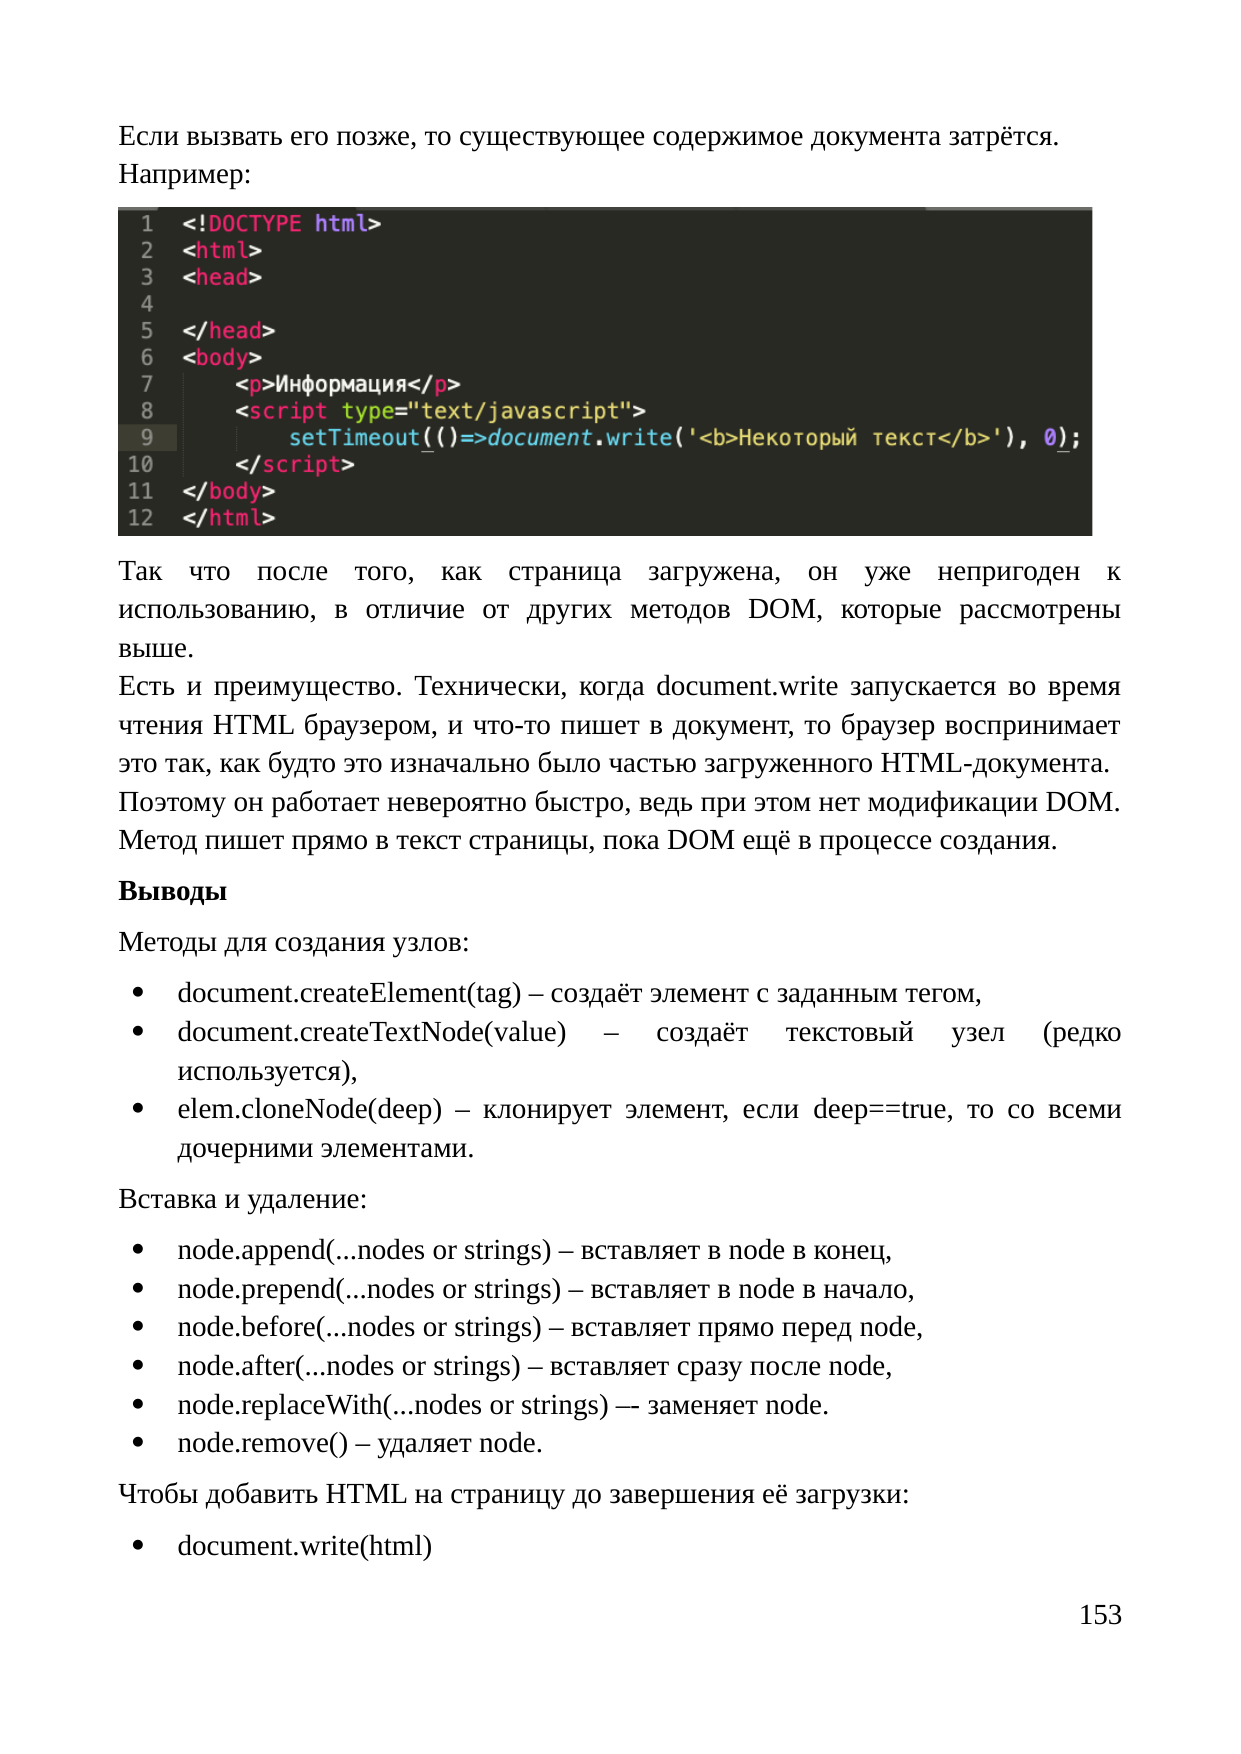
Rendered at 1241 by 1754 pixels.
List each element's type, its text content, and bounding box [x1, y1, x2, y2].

list node.remove() – удаляет node. [133, 1425, 1122, 1459]
list document.createElement(tag) – создаёт элемент с заданным тегом, [133, 976, 1122, 1009]
text Методы для создания узлов: [118, 924, 1122, 958]
text Если вызвать его позже, то существующее содержимое документа затрётся. [118, 118, 1122, 152]
list node.replaceWith(...nodes or strings) –- заменяет node. [133, 1387, 1122, 1420]
picture [118, 207, 1093, 536]
text Например: [118, 157, 1122, 190]
list document.createTextNode(value) – создаёт текстовый узел (редко используется), [133, 1014, 1122, 1086]
text Чтобы добавить HTML на страницу до завершения её загрузки: [118, 1477, 1122, 1510]
list node.after(...nodes or strings) – вставляет сразу после node, [133, 1348, 1122, 1382]
text Вставка и удаление: [118, 1181, 1122, 1215]
list node.prepend(...nodes or strings) – вставляет в node в начало, [133, 1271, 1122, 1304]
list node.append(...nodes or strings) – вставляет в node в конец, [133, 1232, 1122, 1266]
list document.write(html) [133, 1528, 1122, 1561]
text Так что после того, как страница загружена, он уже непригоден к использованию, в отличие от других методов DOM, которые рассмотрены выше. [118, 553, 1122, 663]
list node.before(...nodes or strings) – вставляет прямо перед node, [133, 1309, 1122, 1343]
list elem.cloneNode(deep) – клонирует элемент, если deep==true, то со всеми дочерними элементами. [133, 1091, 1122, 1164]
text Есть и преимущество. Технически, когда document.write запускается во время чтения HTML браузером, и что-то пишет в документ, то браузер воспринимает это так, как будто это изначально было частью загруженного HTML-документа. [118, 668, 1122, 779]
subtitle Выводы [118, 873, 1122, 907]
text Поэтому он работает невероятно быстро, ведь при этом нет модификации DOM. Метод пишет прямо в текст страницы, пока DOM ещё в процессе создания. [118, 784, 1122, 856]
